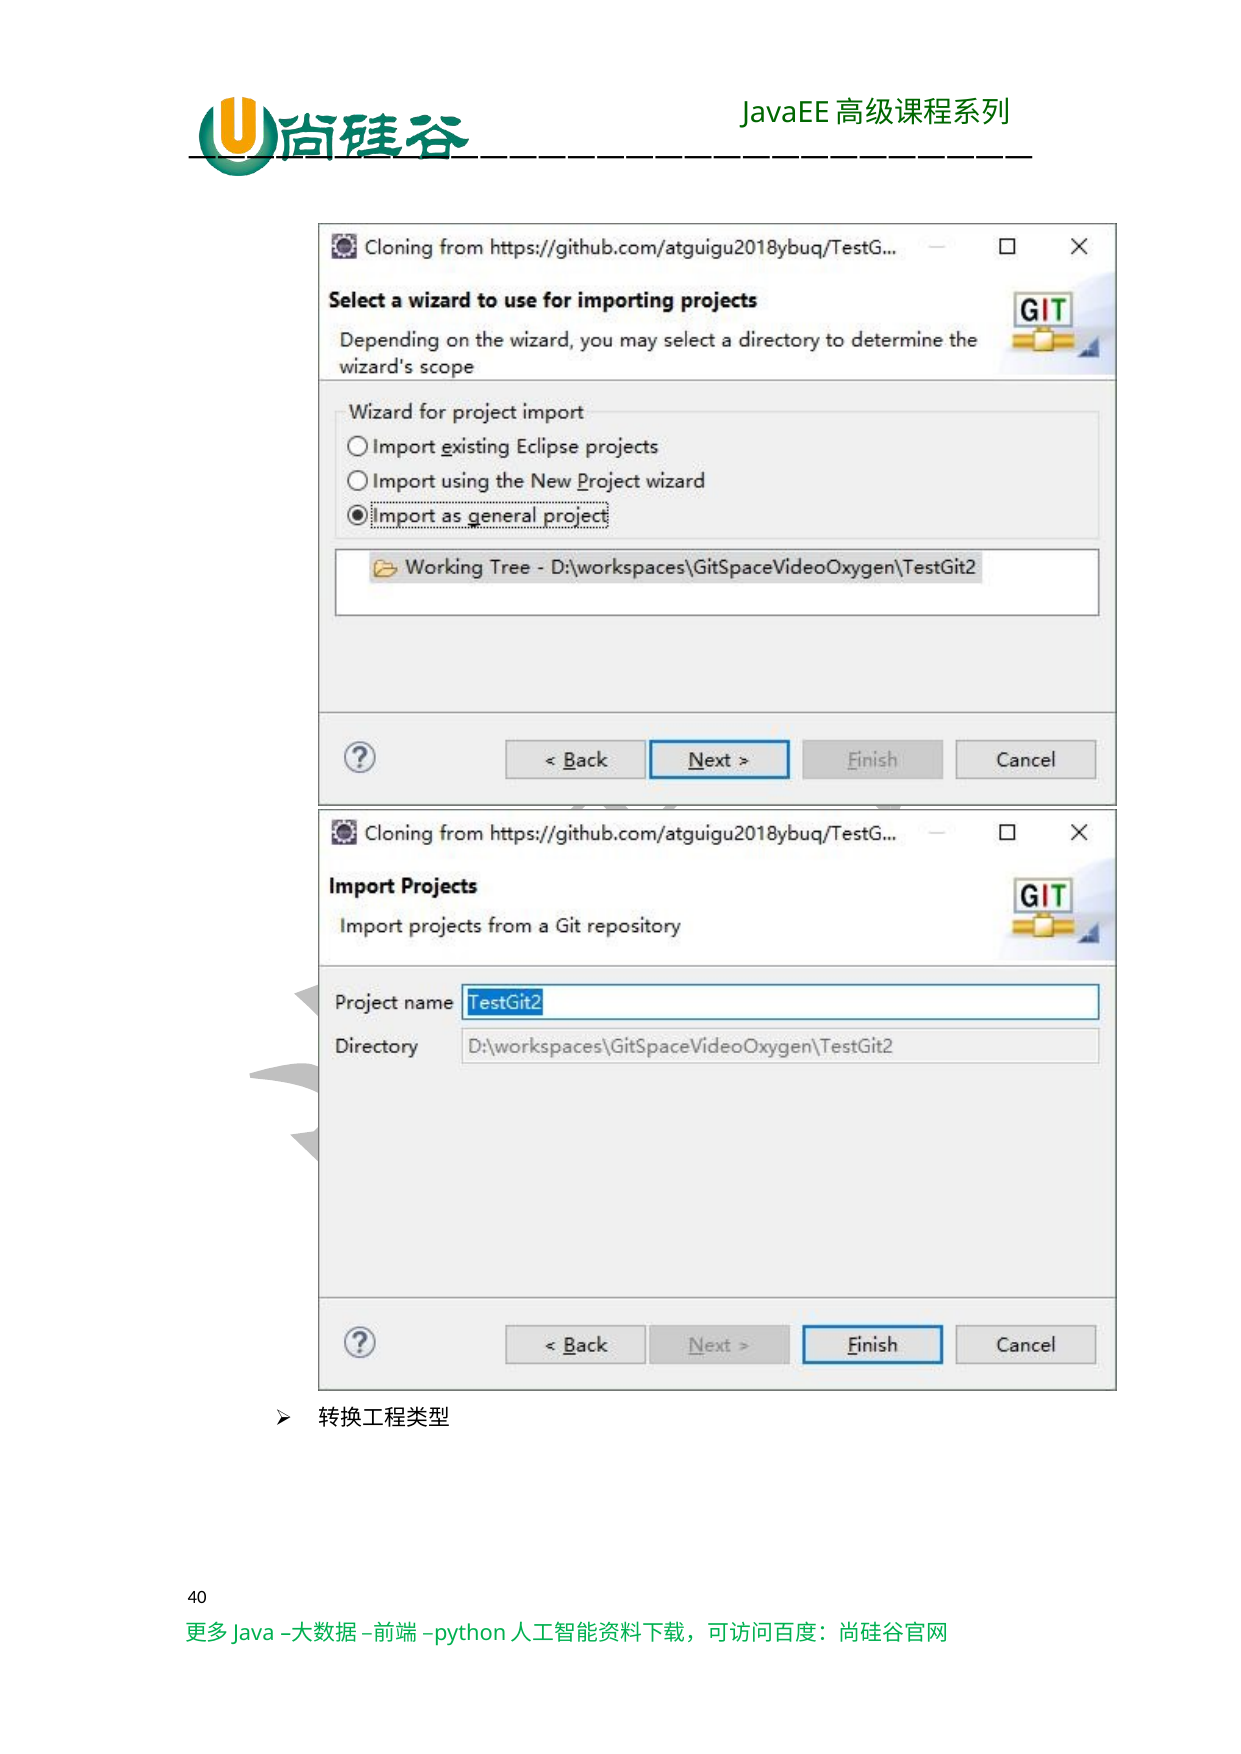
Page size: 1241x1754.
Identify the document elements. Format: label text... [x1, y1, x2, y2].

picture [318, 223, 1117, 806]
picture [318, 809, 1117, 1391]
list 转换工程类型 [275, 1400, 1063, 1431]
picture [187, 88, 476, 184]
